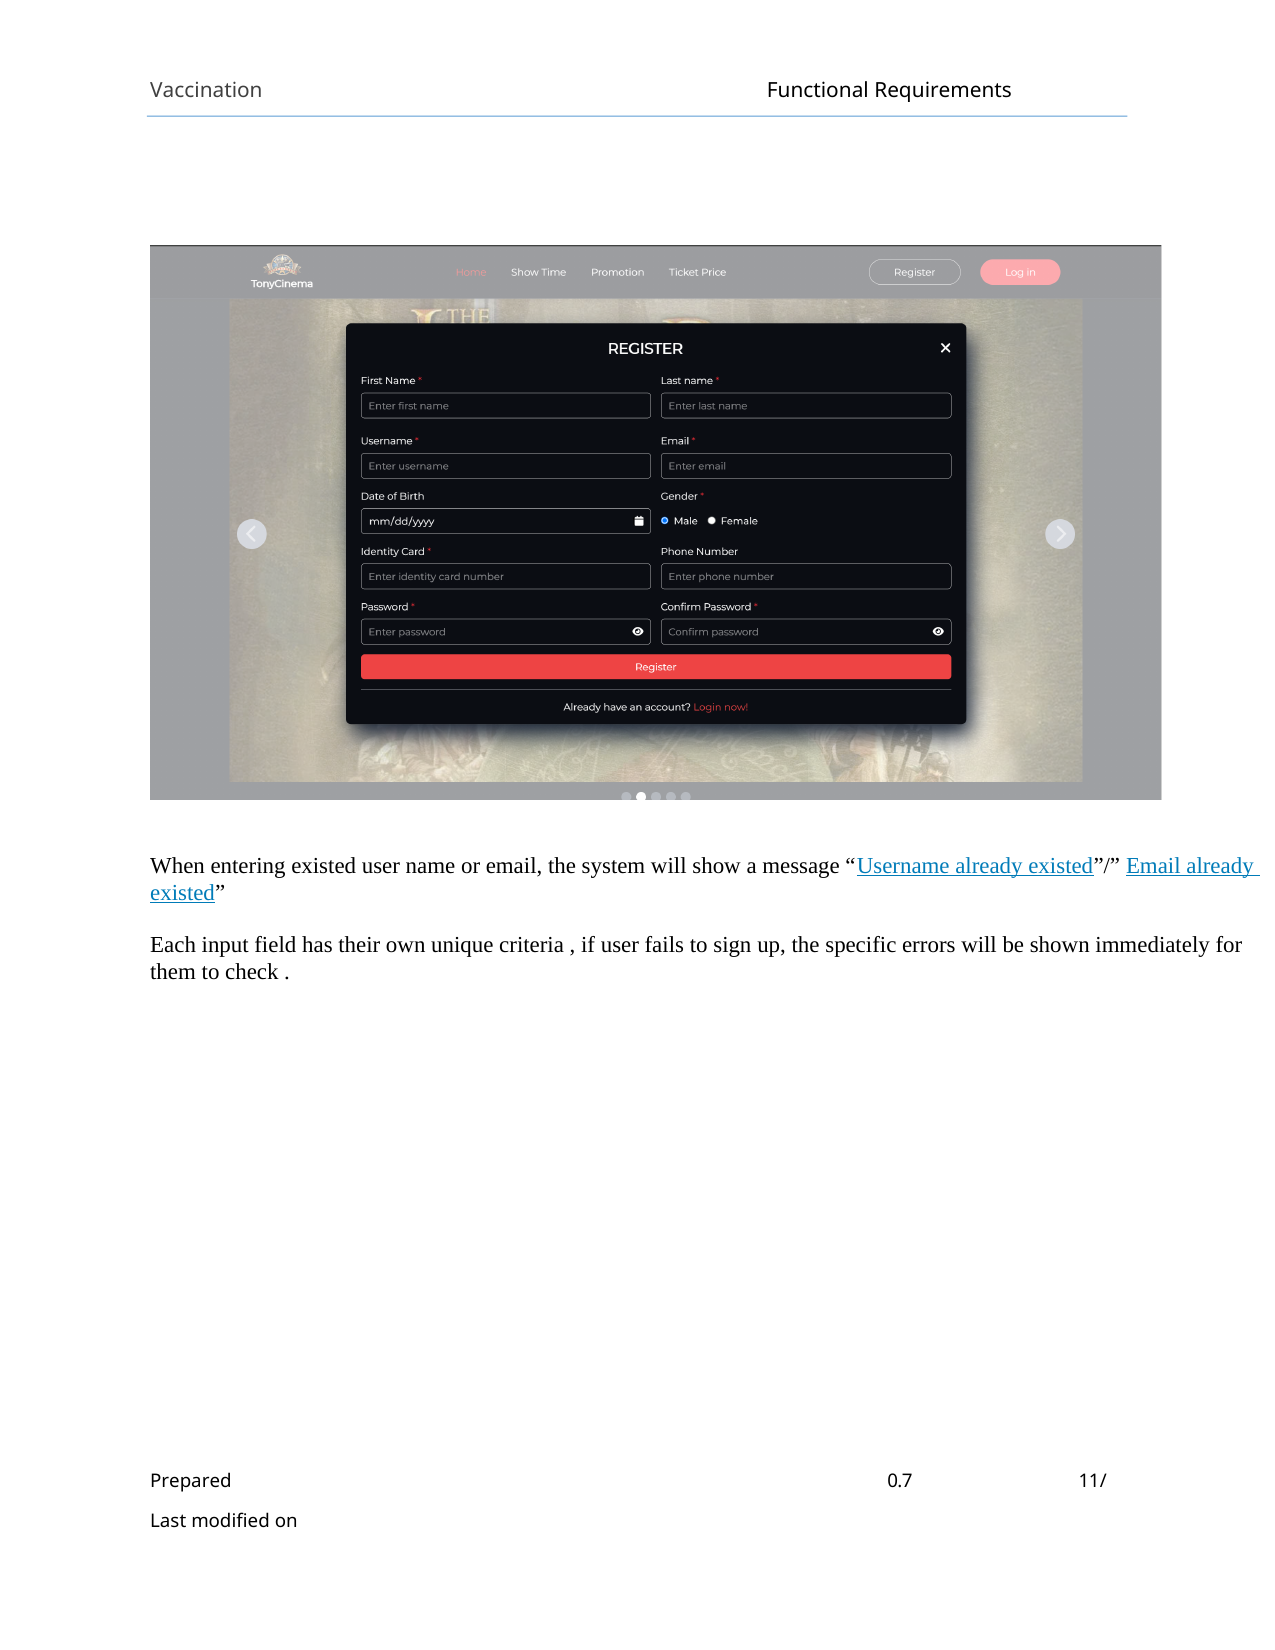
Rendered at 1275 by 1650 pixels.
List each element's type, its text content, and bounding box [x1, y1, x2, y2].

picture [150, 245, 1162, 800]
text When entering existed user name or email, the system will show a message “Username already existed”/” Email already existed” [150, 852, 1275, 905]
text Each input field has their own unique criteria , if user fails to sign up, the specific errors will be shown immediately for them to check . [150, 931, 1275, 984]
